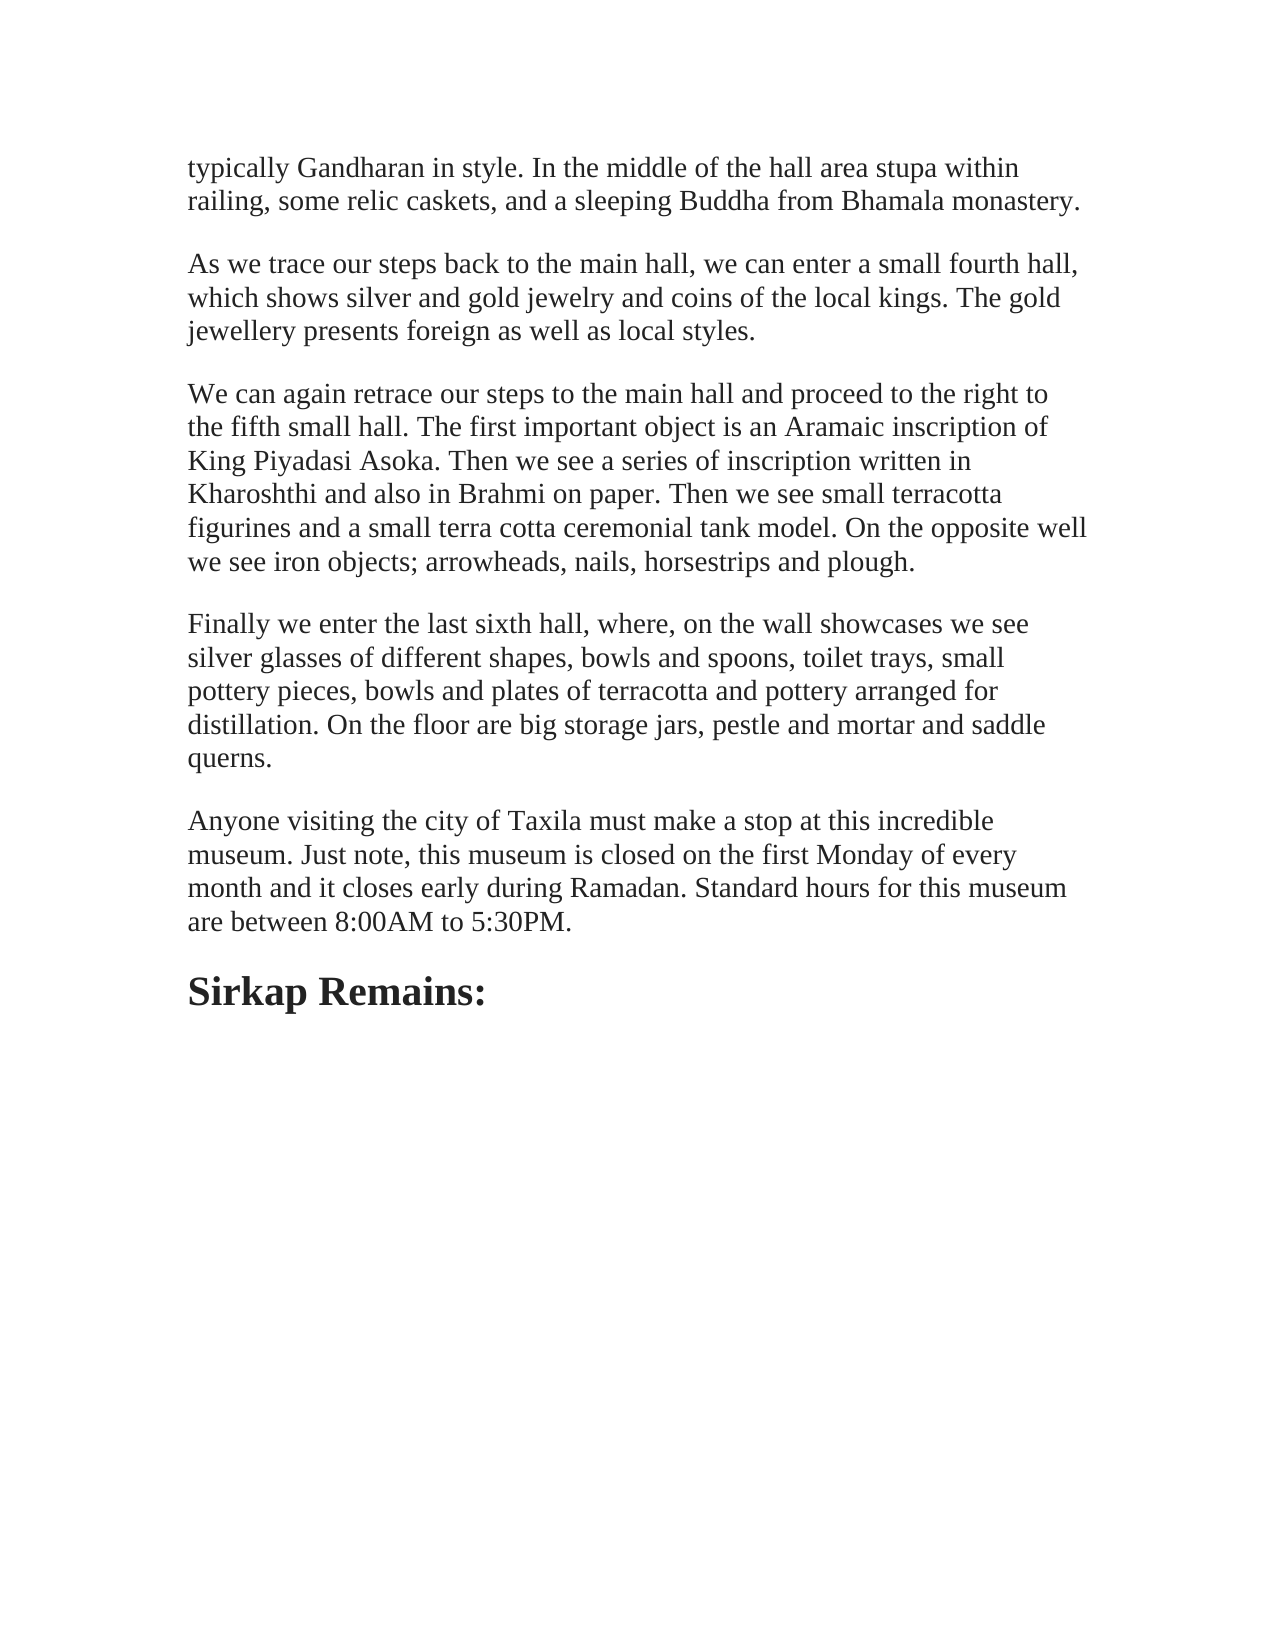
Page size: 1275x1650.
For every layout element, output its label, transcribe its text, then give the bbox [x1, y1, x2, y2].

text Finally we enter the last sixth hall, where, on the wall showcases we see silver glasses of different shapes, bowls and spoons, toilet trays, small pottery pieces, bowls and plates of terracotta and pottery arranged for distillation. On the floor are big storage jars, pestle and mortar and saddle querns. [187, 606, 1087, 774]
text Anyone visiting the city of Taxila must make a stop at this incredible museum. Just note, this museum is closed on the first Monday of every month and it closes early during Ramadan. Standard hours for this museum are between 8:00AM to 5:30PM. [187, 803, 1087, 937]
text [187, 150, 1087, 217]
text We can again retrace our steps to the main hall and proceed to the right to the fifth small hall. The first important object is an Aramaic inscription of King Piyadasi Asoka. Then we see a series of inscription written in Kharoshthi and also in Brahmi on paper. Then we see small terracotta figurines and a small terra cotta ceremonial tank model. On the opposite well we see iron objects; arrowheads, nails, horsestrips and plough. [187, 376, 1087, 577]
text Sirkap Remains: [187, 967, 1087, 1014]
text As we trace our steps back to the main hall, we can enter a small fourth hall, which shows silver and gold jewelry and coins of the local kings. The gold jewellery presents foreign as well as local styles. [187, 246, 1087, 347]
